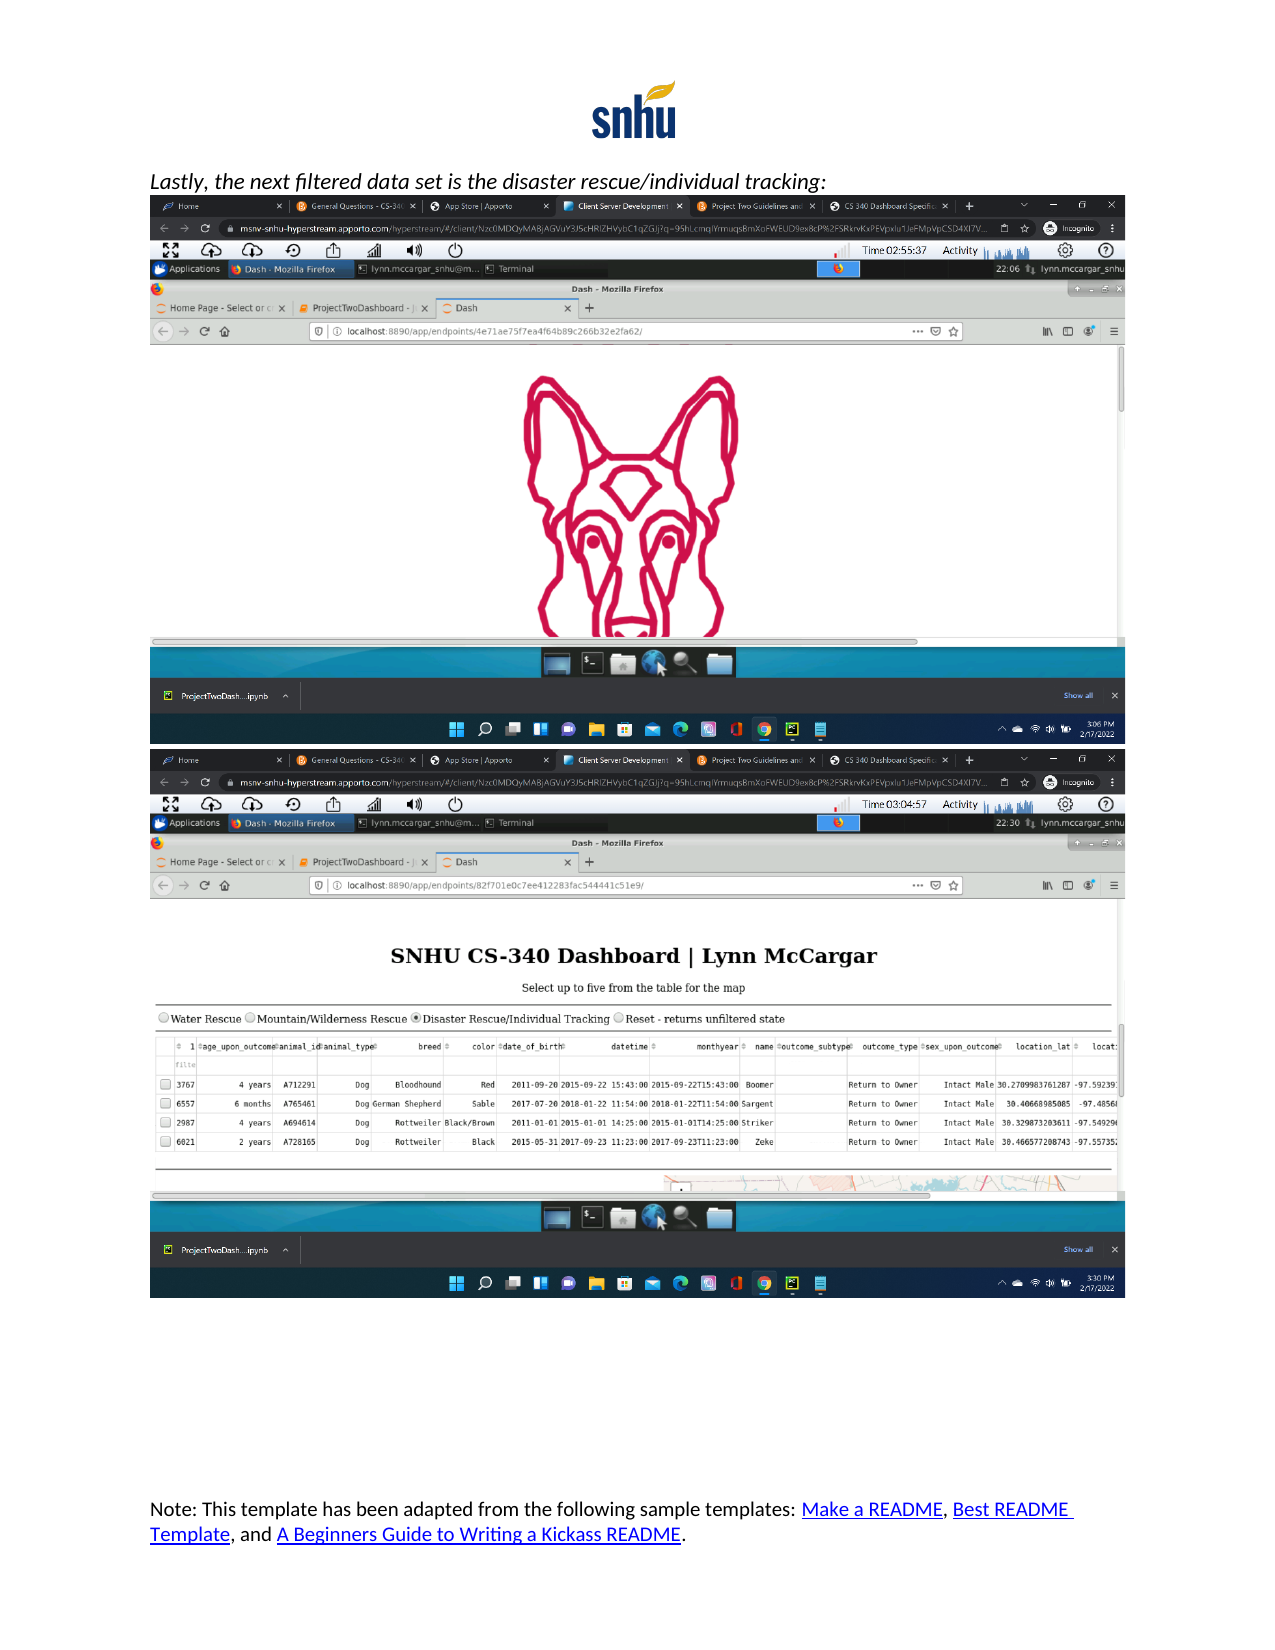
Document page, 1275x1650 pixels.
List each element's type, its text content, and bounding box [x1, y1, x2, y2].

picture [573, 75, 702, 147]
text Lastly, the next filtered data set is the disaster rescue/individual tracking: [150, 167, 1125, 195]
picture [150, 749, 1125, 1298]
picture [150, 195, 1125, 744]
